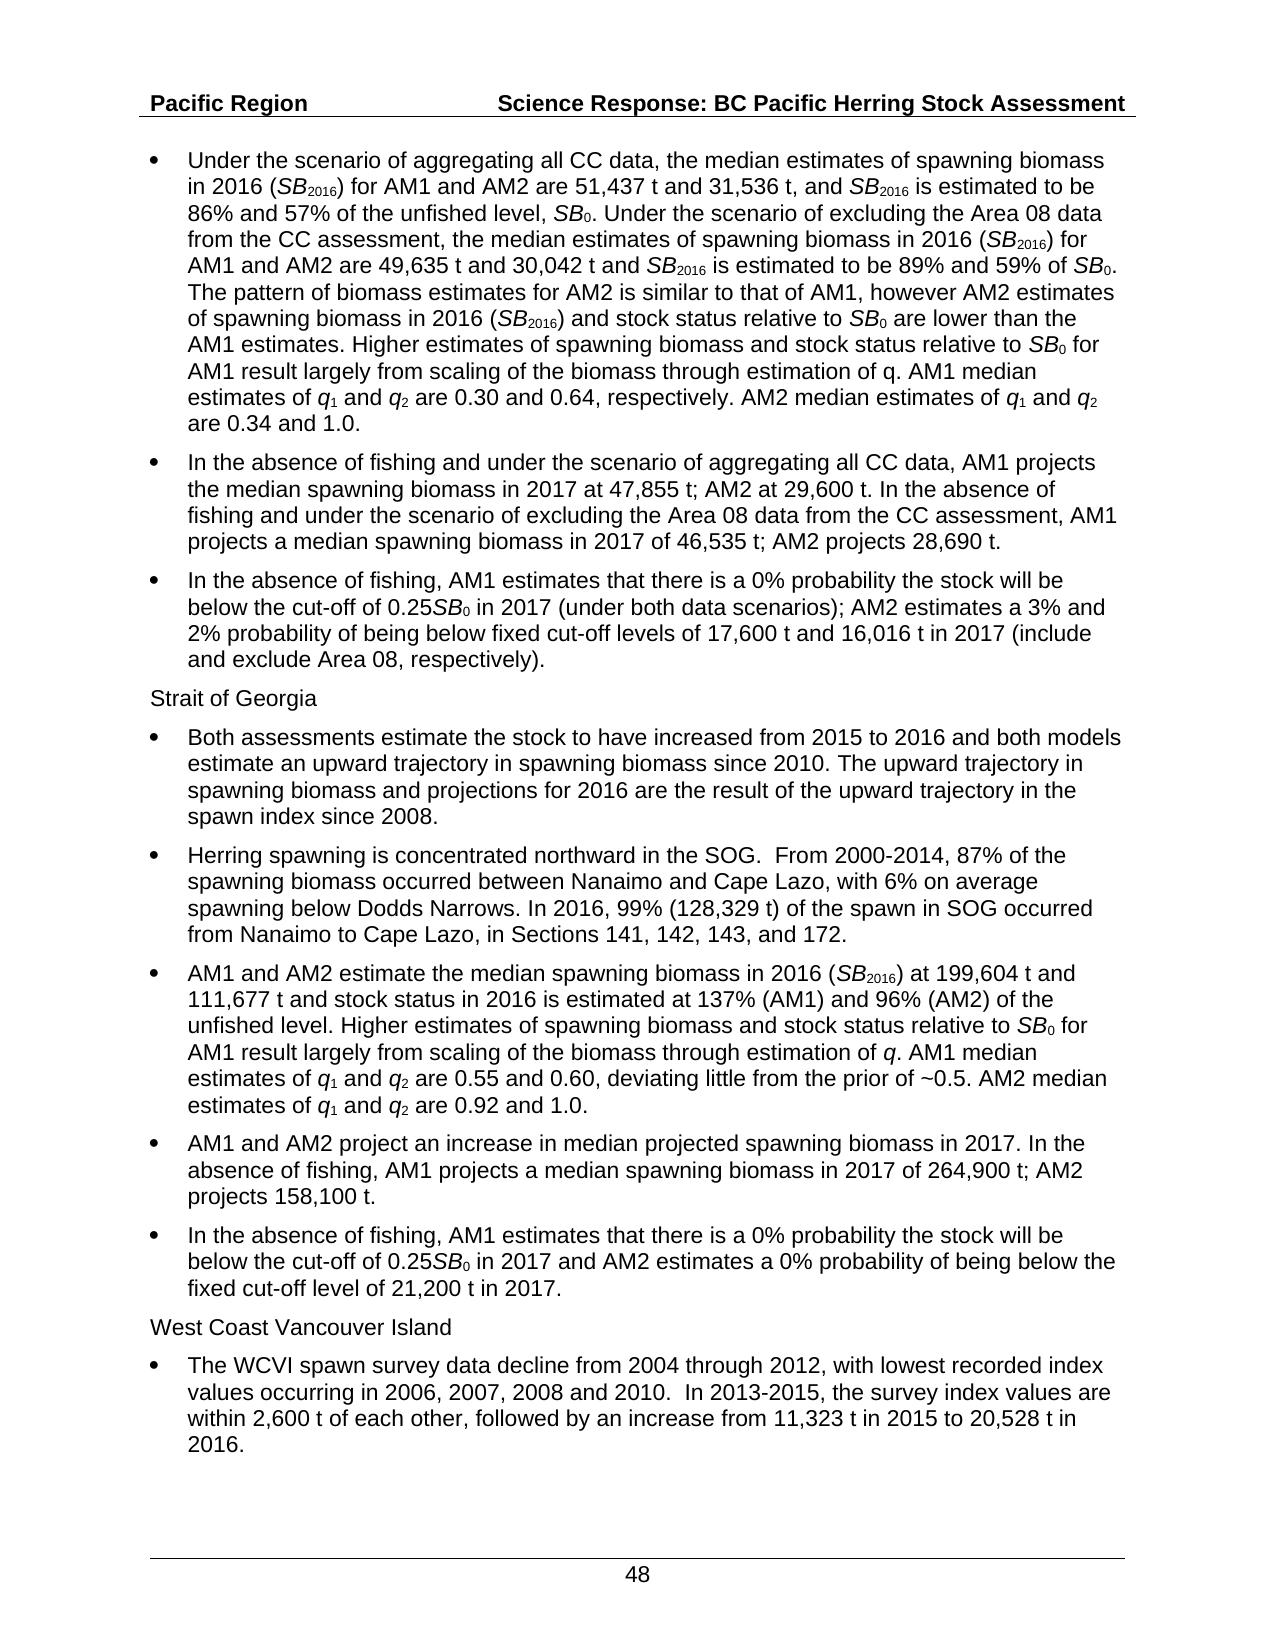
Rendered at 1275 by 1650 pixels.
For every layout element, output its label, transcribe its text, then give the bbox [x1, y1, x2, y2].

text Strait of Georgia [150, 685, 1125, 711]
list Herring spawning is concentrated northward in the SOG. From 2000-2014, 87% of the spawning biomass occurred between Nanaimo and Cape Lazo, with 6% on average spawning below Dodds Narrows. In 2016, 99% (128,329 t) of the spawn in SOG occurred from Nanaimo to Cape Lazo, in Sections 141, 142, 143, and 172. [150, 842, 1125, 947]
list The WCVI spawn survey data decline from 2004 through 2012, with lowest recorded index values occurring in 2006, 2007, 2008 and 2010. In 2013-2015, the survey index values are within 2,600 t of each other, followed by an increase from 11,323 t in 2015 to 20,528 t in 2016. [150, 1352, 1125, 1458]
list In the absence of fishing and under the scenario of aggregating all CC data, AM1 projects the median spawning biomass in 2017 at 47,855 t; AM2 at 29,600 t. In the absence of fishing and under the scenario of excluding the Area 08 data from the CC assessment, AM1 projects a median spawning biomass in 2017 of 46,535 t; AM2 projects 28,690 t. [150, 449, 1125, 555]
list In the absence of fishing, AM1 estimates that there is a 0% probability the stock will be below the cut-off of 0.25SB0 in 2017 and AM2 estimates a 0% probability of being below the fixed cut-off level of 21,200 t in 2017. [150, 1222, 1125, 1301]
list In the absence of fishing, AM1 estimates that there is a 0% probability the stock will be below the cut-off of 0.25SB0 in 2017 (under both data scenarios); AM2 estimates a 3% and 2% probability of being below fixed cut-off levels of 17,600 t and 16,016 t in 2017 (include and exclude Area 08, respectively). [150, 567, 1125, 673]
list Both assessments estimate the stock to have increased from 2015 to 2016 and both models estimate an upward trajectory in spawning biomass since 2010. The upward trajectory in spawning biomass and projections for 2016 are the result of the upward trajectory in the spawn index since 2008. [150, 724, 1125, 829]
list Under the scenario of aggregating all CC data, the median estimates of spawning biomass in 2016 (SB2016) for AM1 and AM2 are 51,437 t and 31,536 t, and SB2016 is estimated to be 86% and 57% of the unfished level, SB0. Under the scenario of excluding the Area 08 data from the CC assessment, the median estimates of spawning biomass in 2016 (SB2016) for AM1 and AM2 are 49,635 t and 30,042 t and SB2016 is estimated to be 89% and 59% of SB0. The pattern of biomass estimates for AM2 is similar to that of AM1, however AM2 estimates of spawning biomass in 2016 (SB2016) and stock status relative to SB0 are lower than the AM1 estimates. Higher estimates of spawning biomass and stock status relative to SB0 for AM1 result largely from scaling of the biomass through estimation of q. AM1 median estimates of q1 and q2 are 0.30 and 0.64, respectively. AM2 median estimates of q1 and q2 are 0.34 and 1.0. [150, 147, 1125, 437]
list AM1 and AM2 project an increase in median projected spawning biomass in 2017. In the absence of fishing, AM1 projects a median spawning biomass in 2017 of 264,900 t; AM2 projects 158,100 t. [150, 1130, 1125, 1209]
text West Coast Vancouver Island [150, 1313, 1125, 1340]
list AM1 and AM2 estimate the median spawning biomass in 2016 (SB2016) at 199,604 t and 111,677 t and stock status in 2016 is estimated at 137% (AM1) and 96% (AM2) of the unfished level. Higher estimates of spawning biomass and stock status relative to SB0 for AM1 result largely from scaling of the biomass through estimation of q. AM1 median estimates of q1 and q2 are 0.55 and 0.60, deviating little from the prior of ~0.5. AM2 median estimates of q1 and q2 are 0.92 and 1.0. [150, 960, 1125, 1118]
